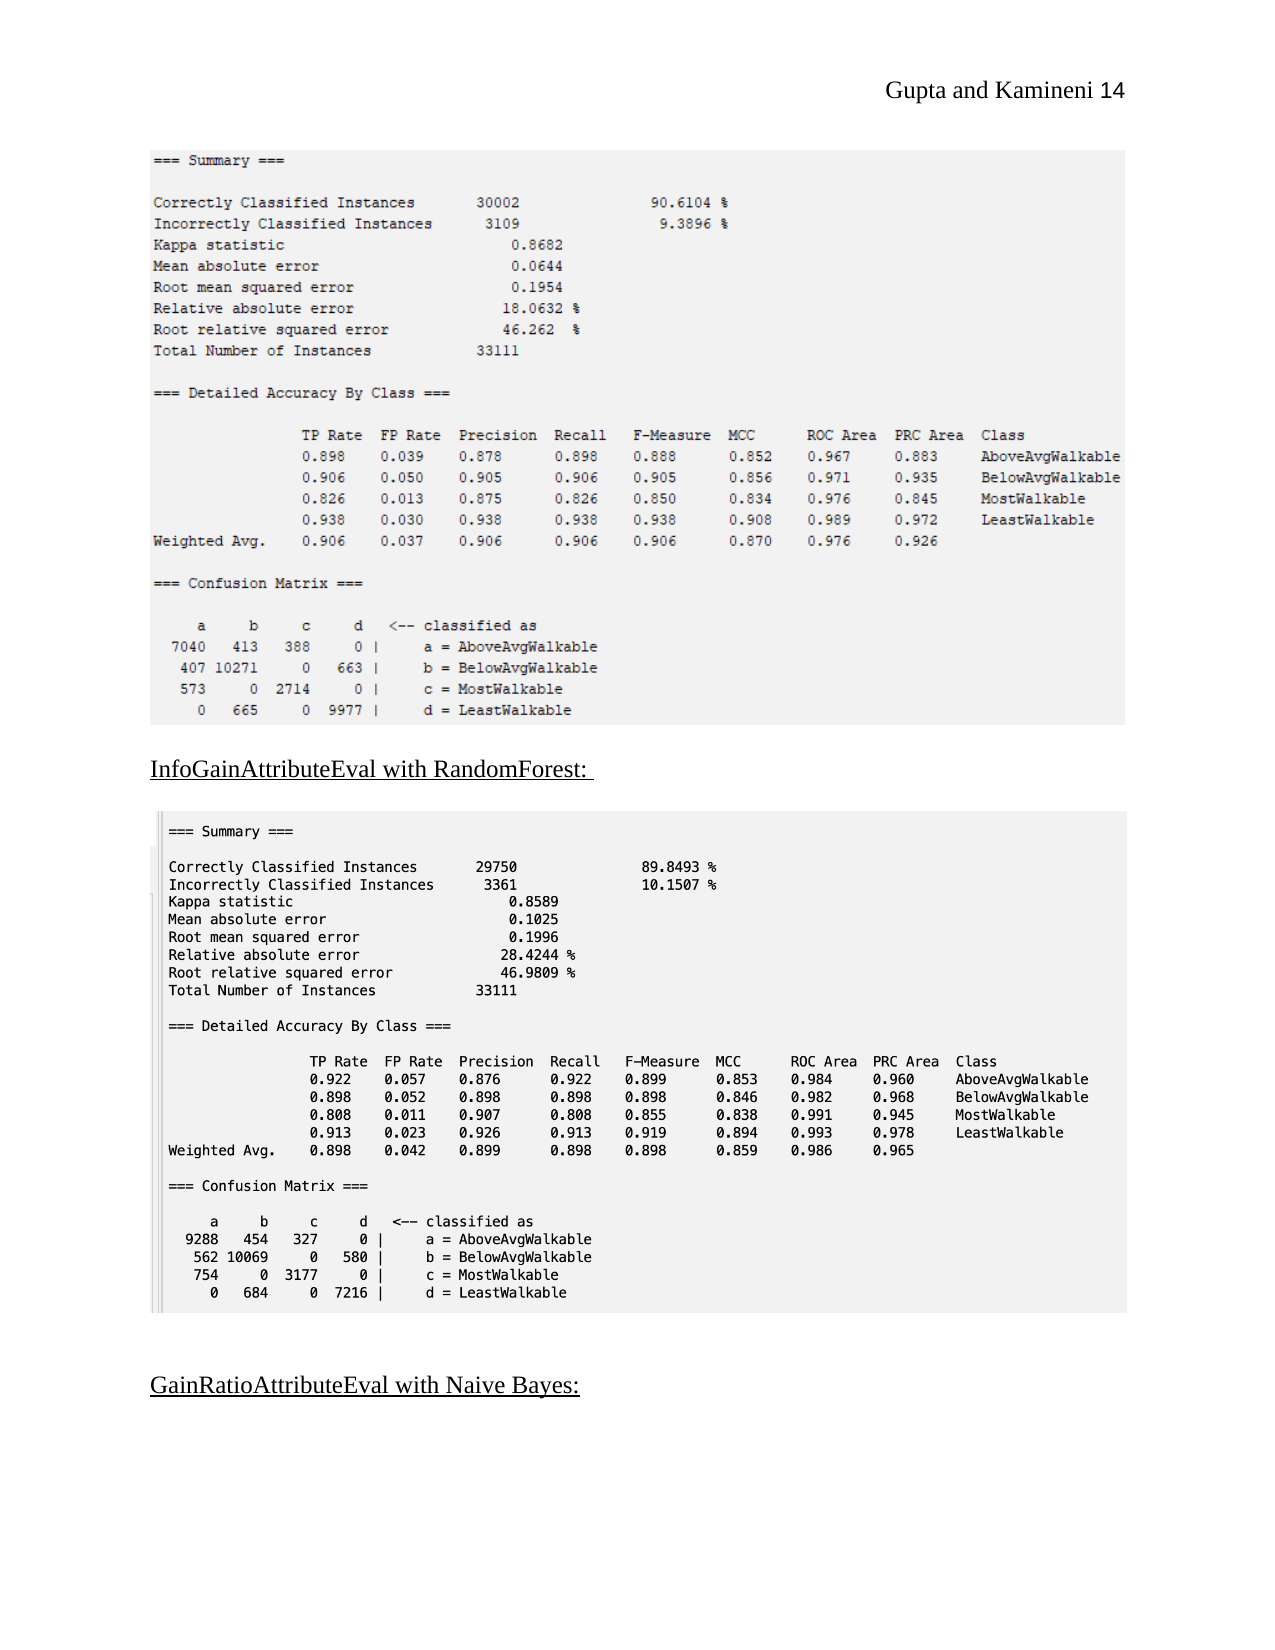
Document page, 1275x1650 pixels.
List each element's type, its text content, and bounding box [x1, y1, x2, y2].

text GainRatioAttributeEval with Naive Bayes: [150, 1370, 1125, 1399]
picture [150, 150, 1125, 725]
picture [150, 811, 1128, 1313]
text InfoGainAttributeEval with RandomForest: [150, 754, 1125, 782]
